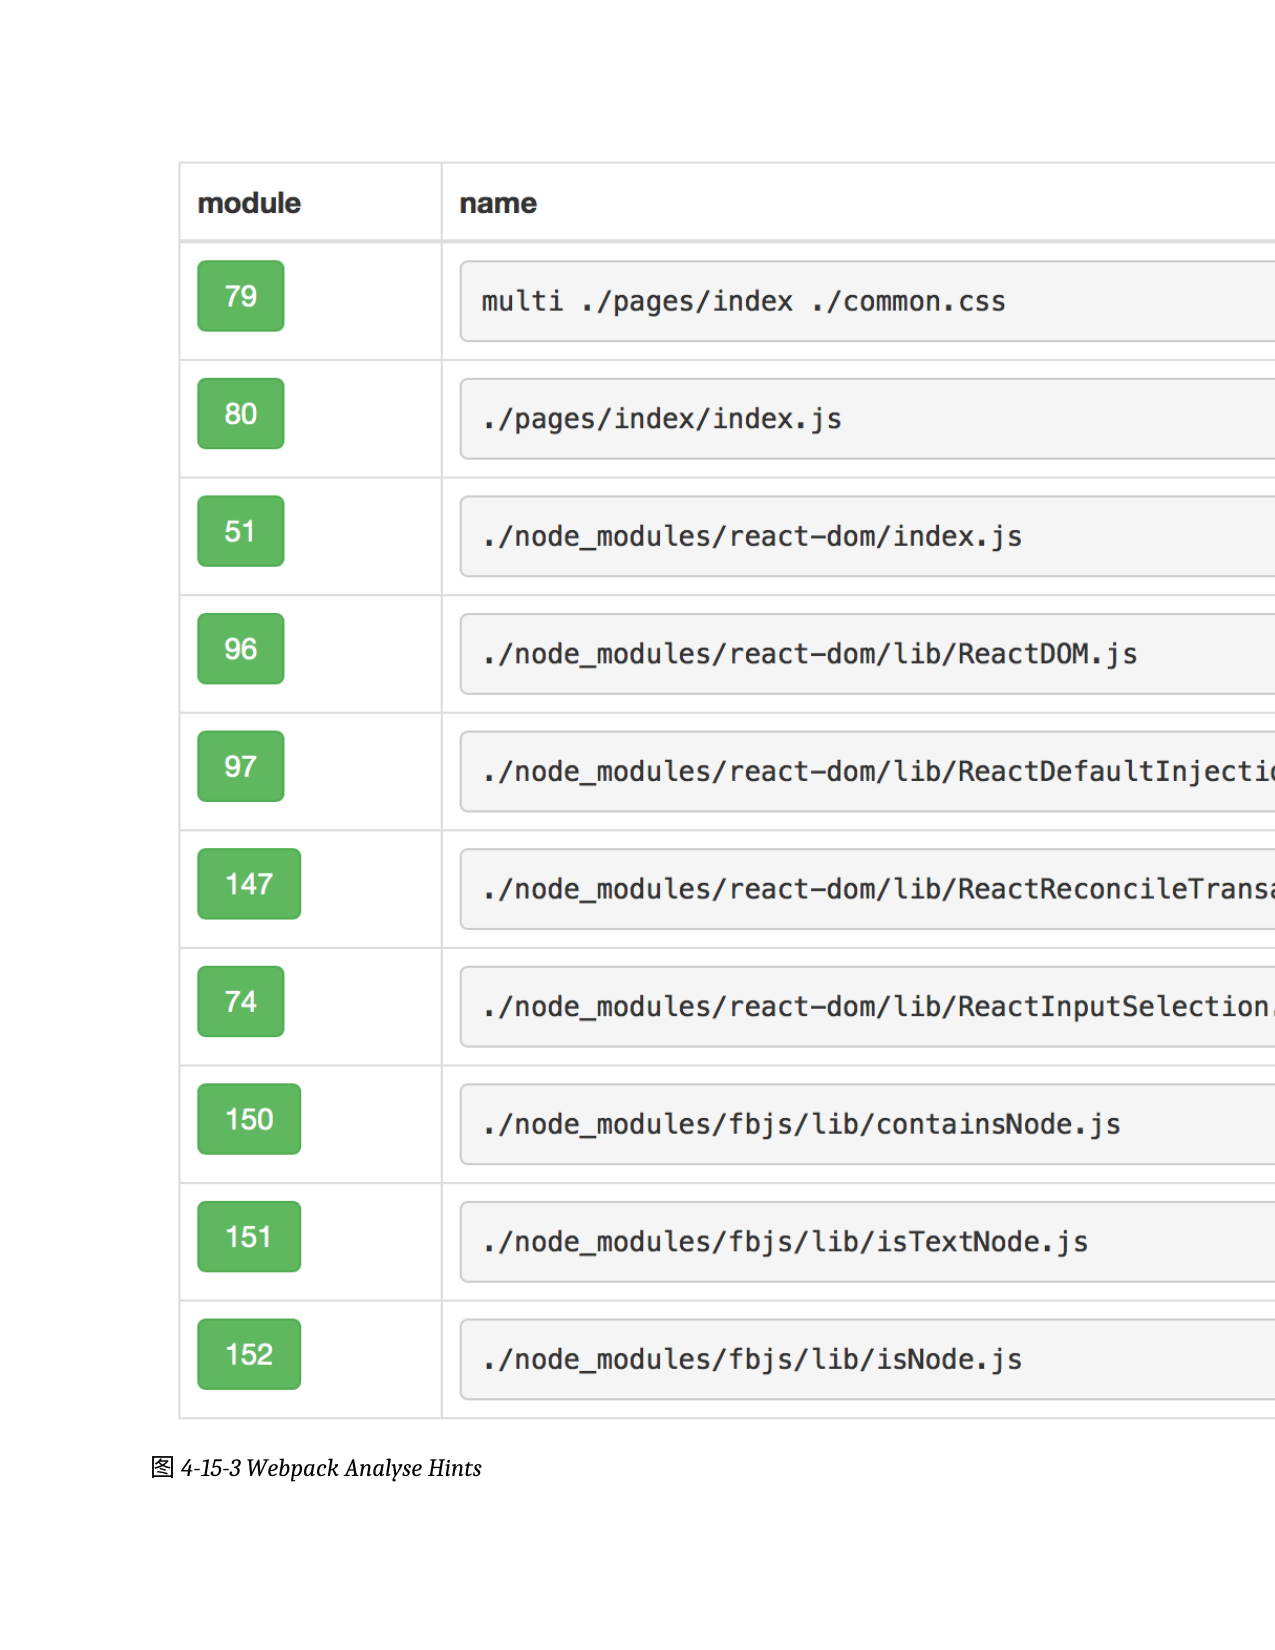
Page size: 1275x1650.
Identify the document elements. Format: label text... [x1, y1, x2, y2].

text 图 4-15-3 Webpack Analyse Hints [150, 1454, 1125, 1483]
picture [168, 150, 1275, 1434]
